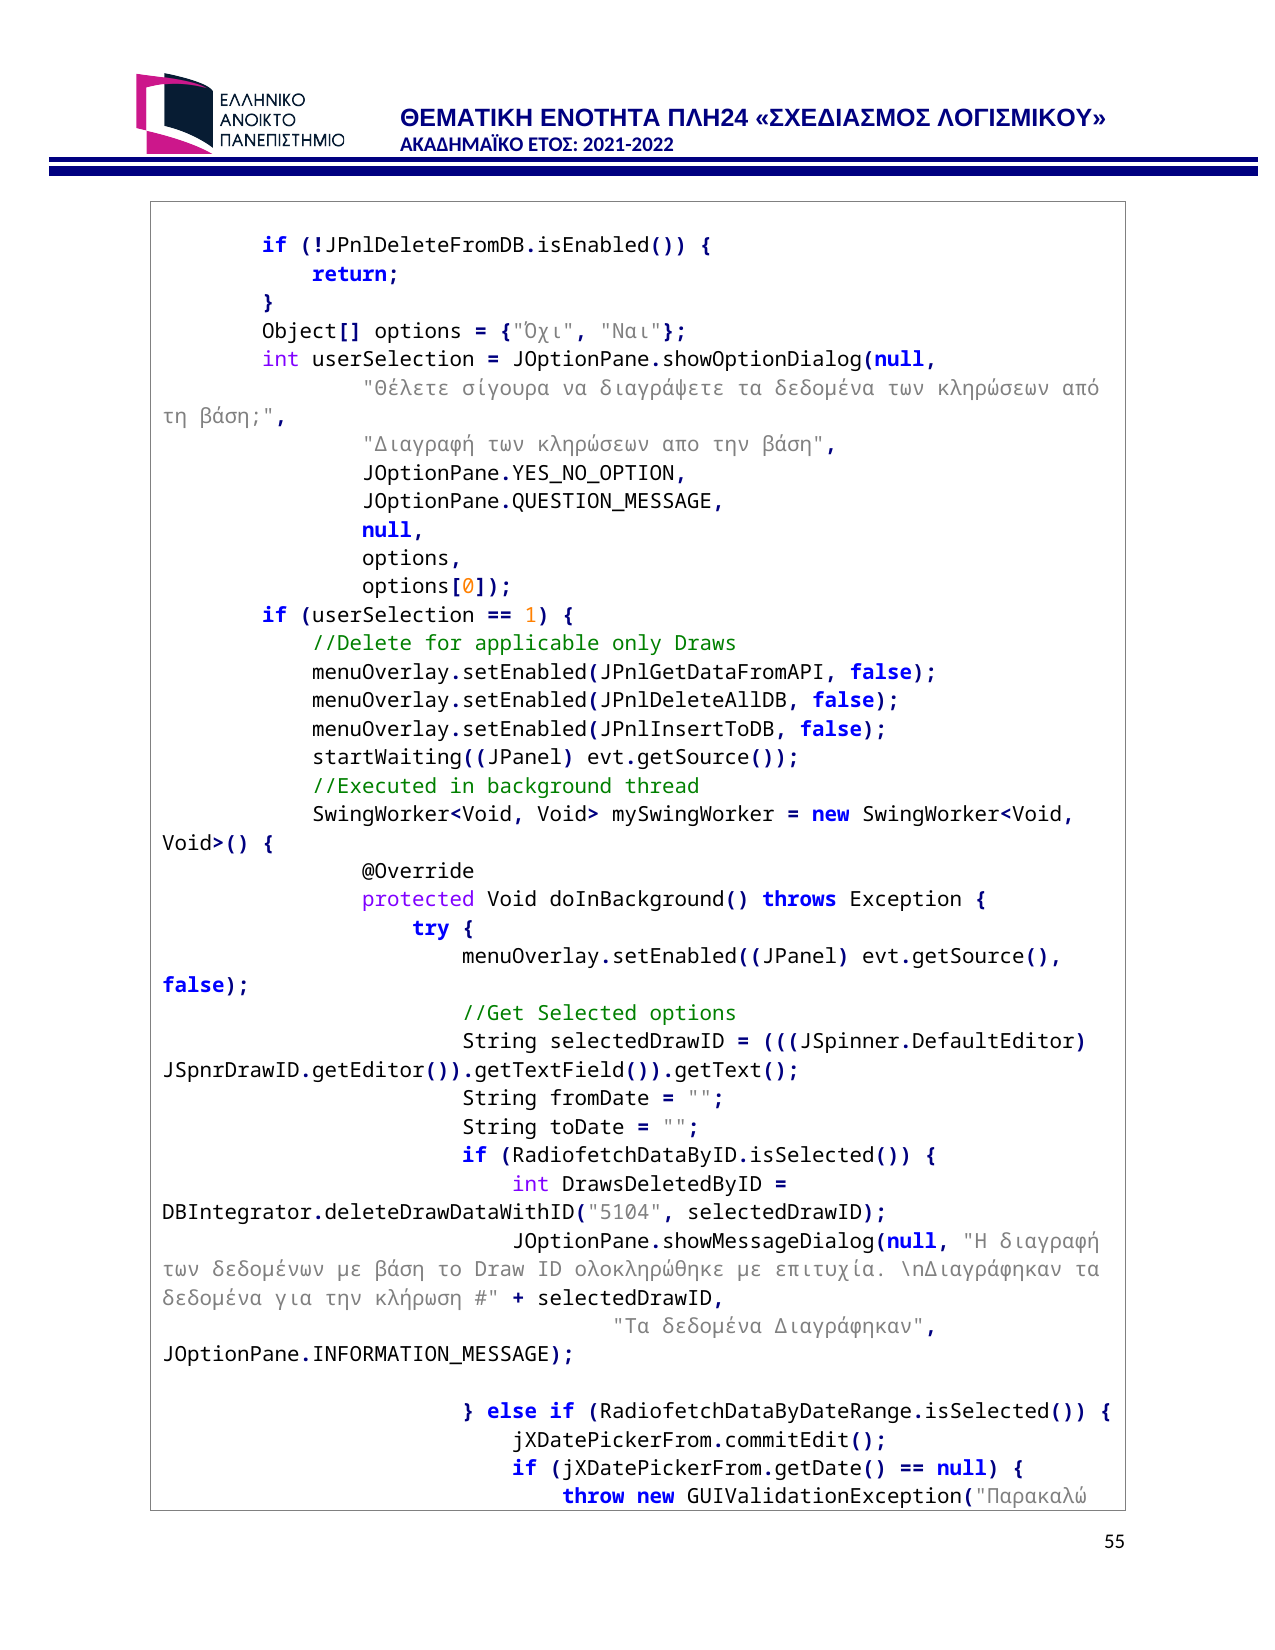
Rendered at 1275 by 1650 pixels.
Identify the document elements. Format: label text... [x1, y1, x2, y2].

picture [136, 73, 345, 154]
